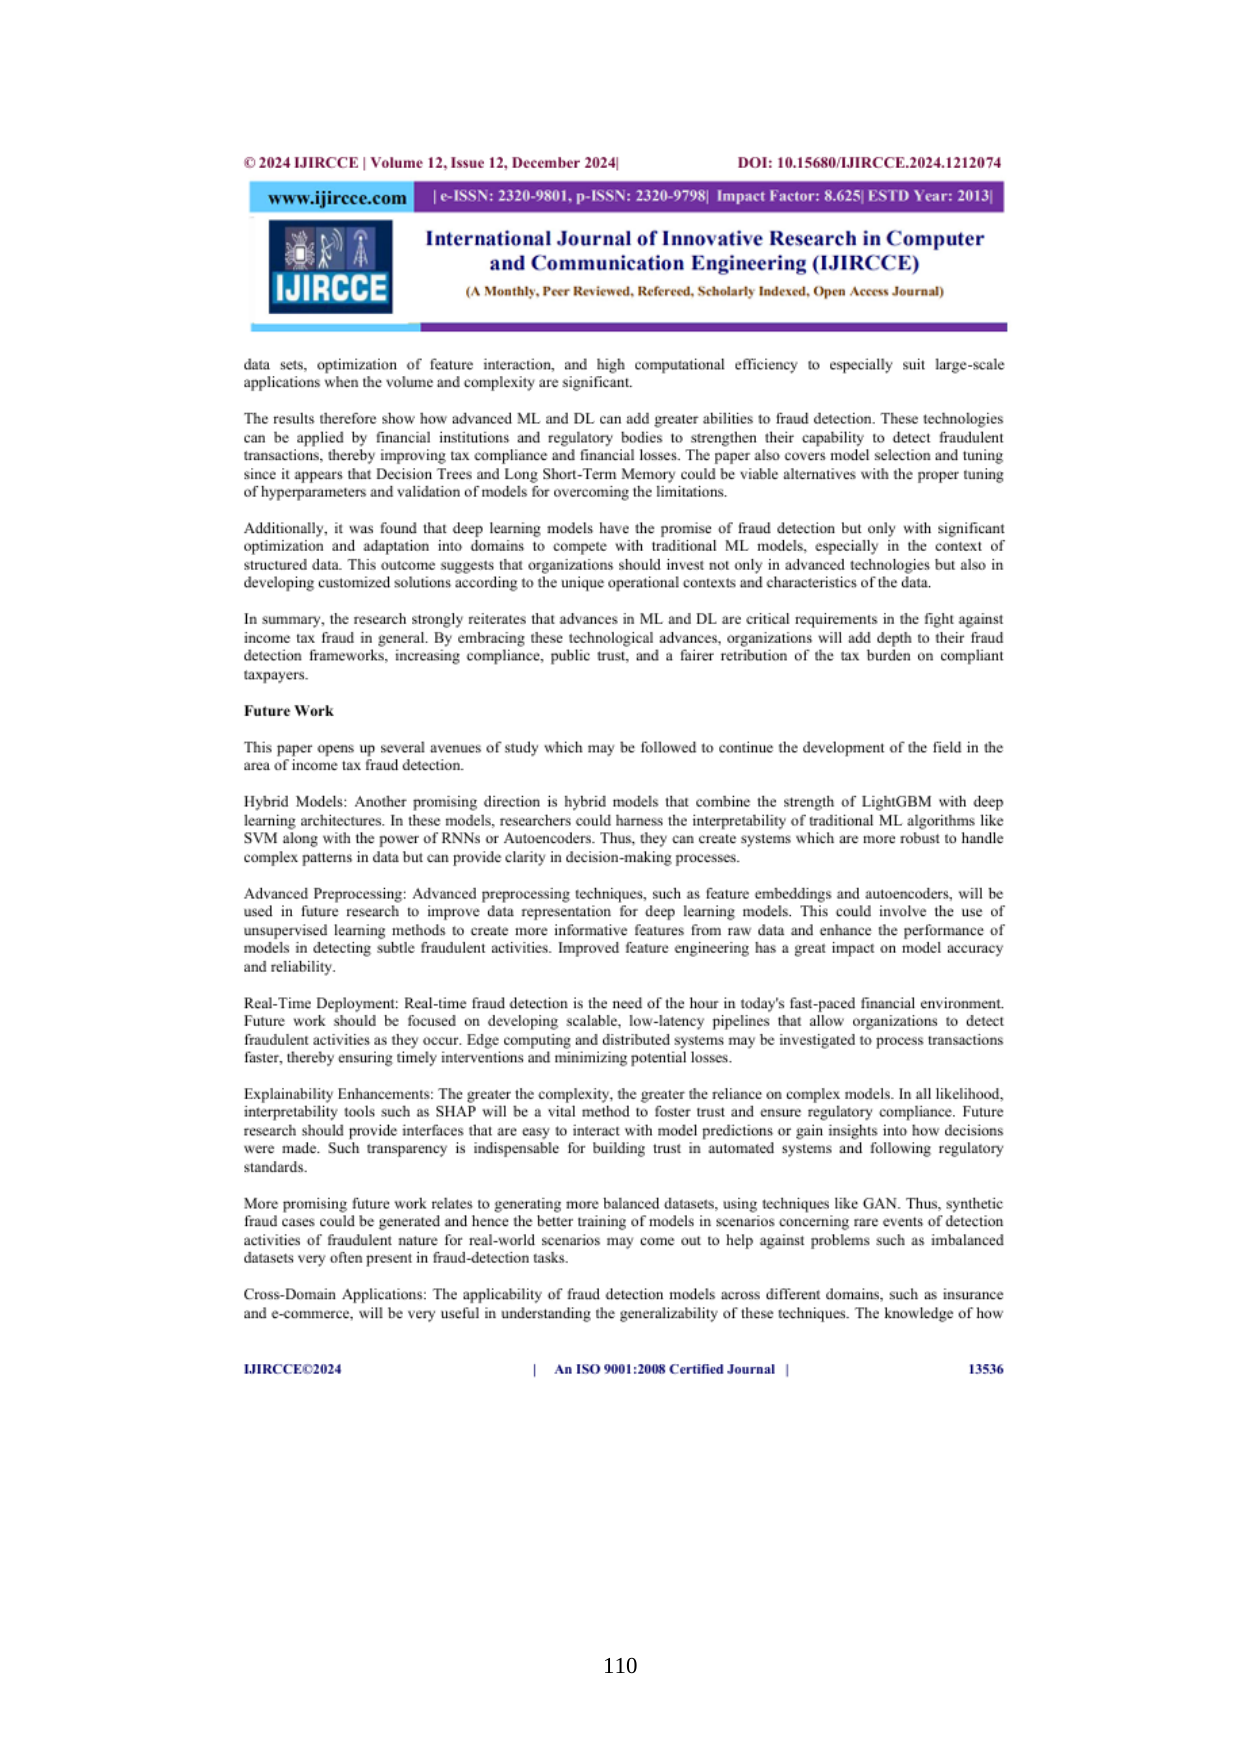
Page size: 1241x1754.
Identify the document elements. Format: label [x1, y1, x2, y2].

picture [154, 150, 1086, 1428]
